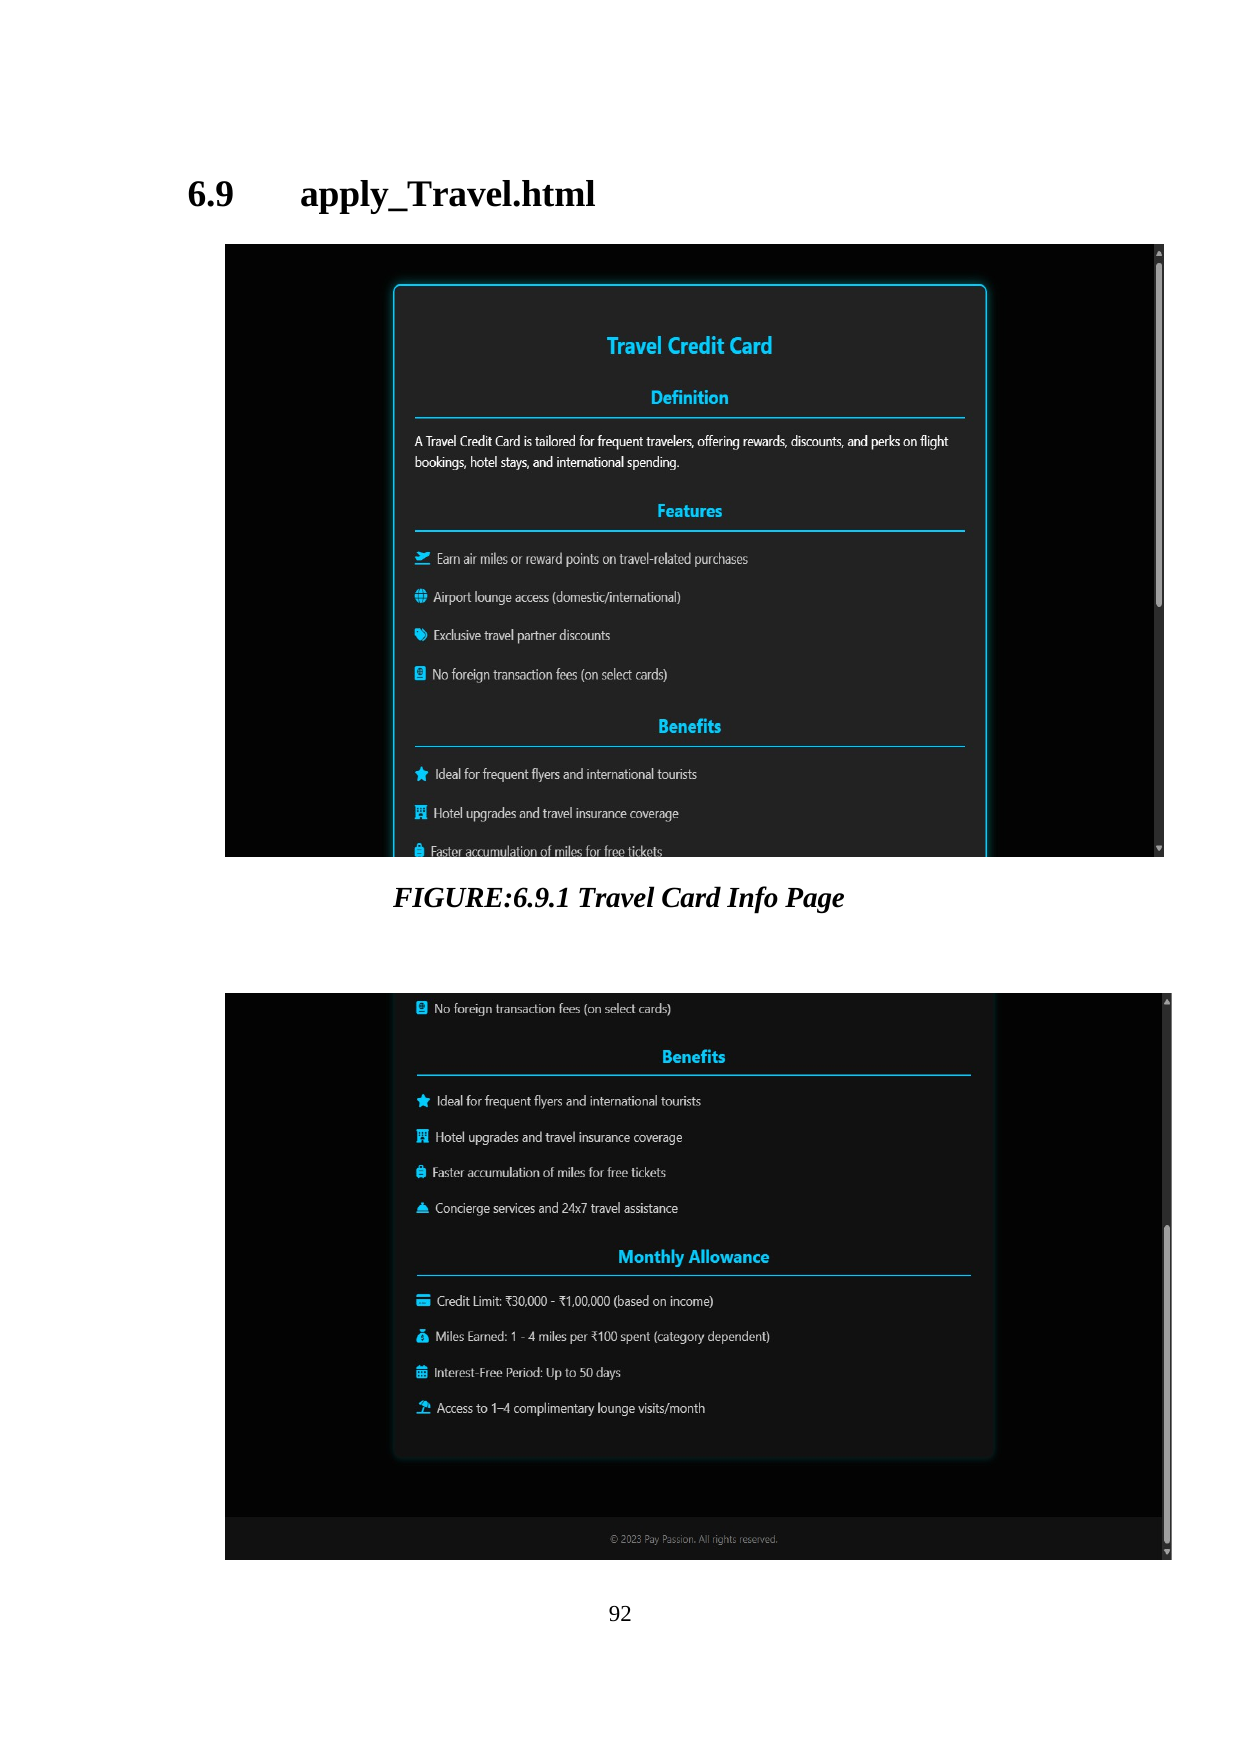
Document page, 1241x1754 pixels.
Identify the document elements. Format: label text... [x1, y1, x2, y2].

text FIGURE:6.9.1 Travel Card Info Page [59, 880, 1181, 914]
picture [225, 993, 1172, 1560]
picture [225, 244, 1164, 857]
list apply_Travel.html [187, 172, 1181, 215]
